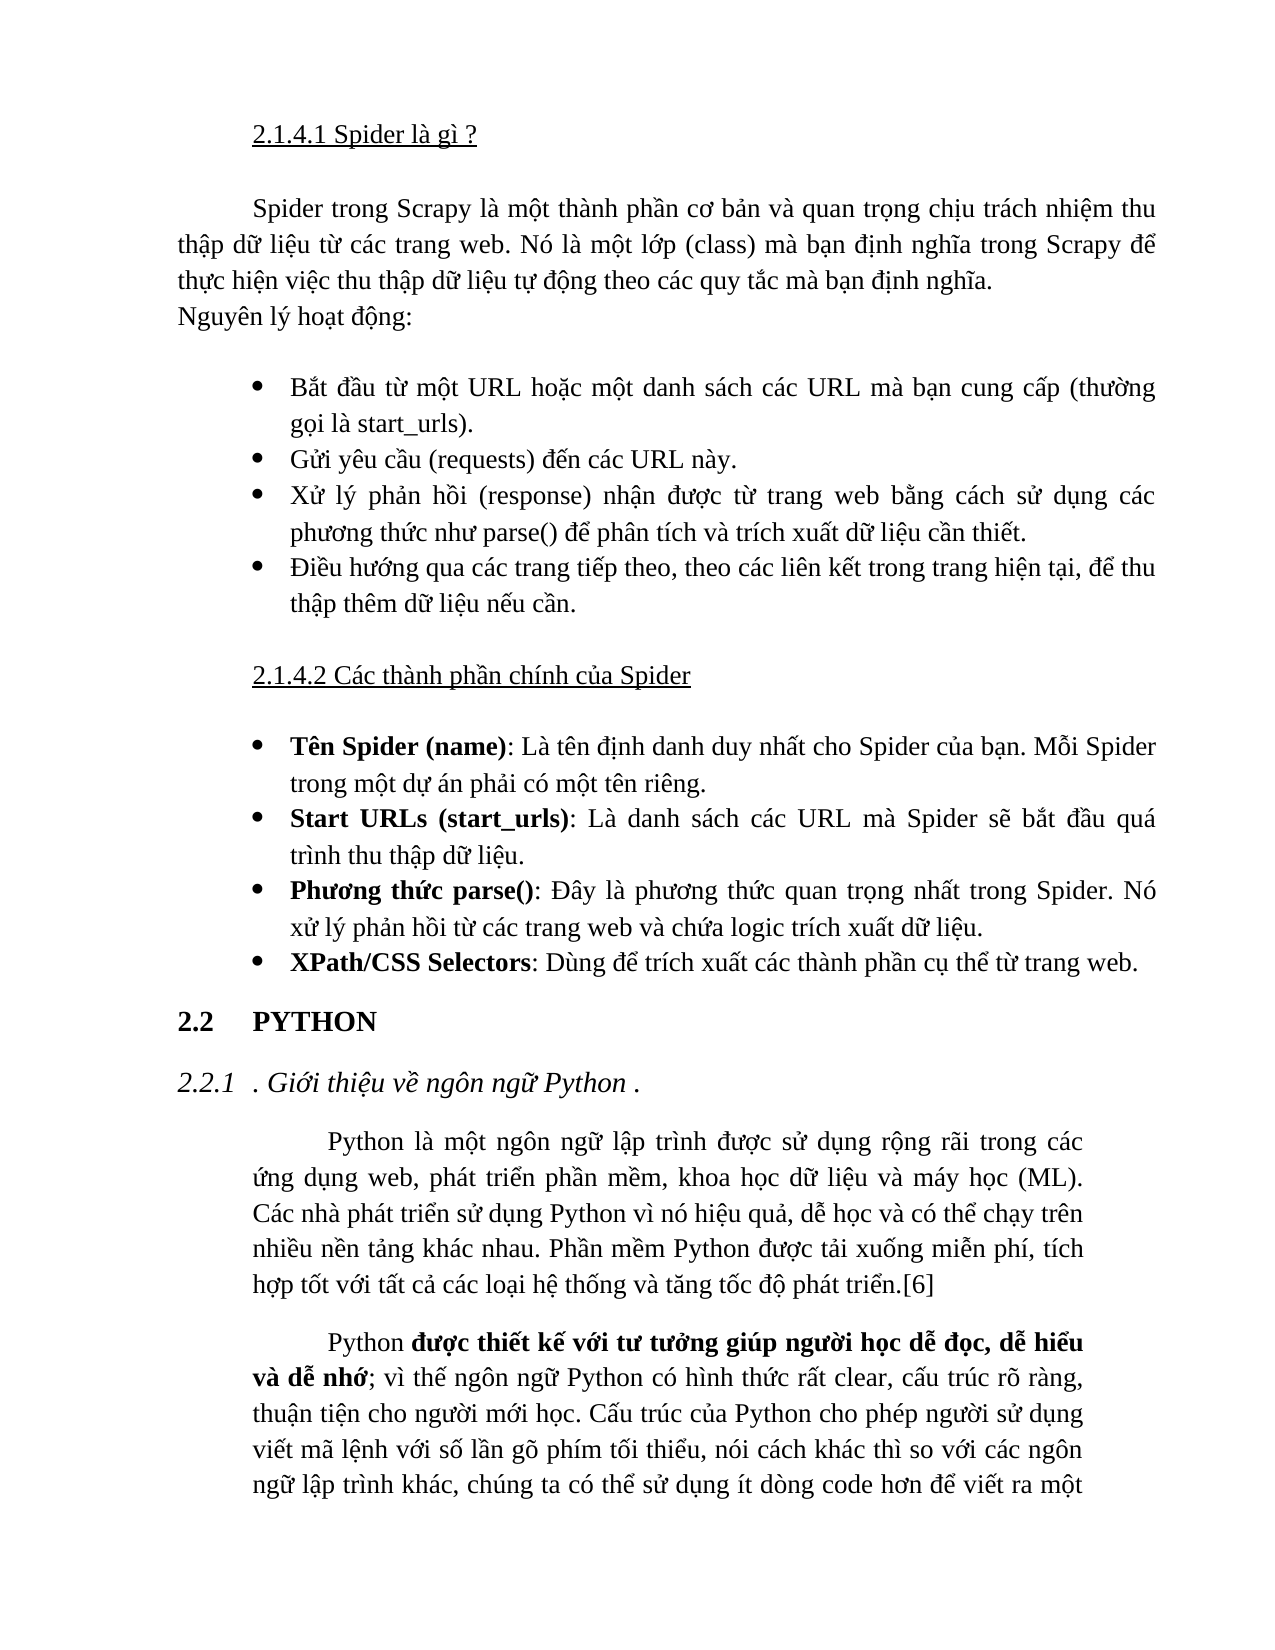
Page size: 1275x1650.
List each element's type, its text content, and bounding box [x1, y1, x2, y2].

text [252, 1326, 1085, 1500]
list Điều hướng qua các trang tiếp theo, theo các liên kết trong trang hiện tại, để thu thập thêm dữ liệu nếu cần. [252, 551, 1157, 619]
list Phương thức parse(): Đây là phương thức quan trọng nhất trong Spider. Nó xử lý phản hồi từ các trang web và chứa logic trích xuất dữ liệu. [252, 874, 1157, 942]
text Nguyên lý hoạt động: [177, 299, 1157, 331]
list XPath/CSS Selectors: Dùng để trích xuất các thành phần cụ thể từ trang web. [252, 946, 1157, 978]
list Tên Spider (name): Là tên định danh duy nhất cho Spider của bạn. Mỗi Spider trong một dự án phải có một tên riêng. [252, 731, 1157, 798]
text Spider trong Scrapy là một thành phần cơ bản và quan trọng chịu trách nhiệm thu thập dữ liệu từ các trang web. Nó là một lớp (class) mà bạn định nghĩa trong Scrapy để thực hiện việc thu thập dữ liệu tự động theo các quy tắc mà bạn định nghĩa. [177, 192, 1157, 295]
list Start URLs (start_urls): Là danh sách các URL mà Spider sẽ bắt đầu quá trình thu thập dữ liệu. [252, 802, 1157, 870]
list PYTHON [177, 1004, 1085, 1038]
list Xử lý phản hồi (response) nhận được từ trang web bằng cách sử dụng các phương thức như parse() để phân tích và trích xuất dữ liệu cần thiết. [252, 479, 1157, 547]
text Python là một ngôn ngữ lập trình được sử dụng rộng rãi trong các ứng dụng web, phát triển phần mềm, khoa học dữ liệu và máy học (ML). Các nhà phát triển sử dụng Python vì nó hiệu quả, dễ học và có thể chạy trên nhiều nền tảng khác nhau. Phần mềm Python được tải xuống miễn phí, tích hợp tốt với tất cả các loại hệ thống và tăng tốc độ phát triển.[6] [252, 1125, 1085, 1299]
list 2.1.4.1 Spider là gì ? [252, 118, 1157, 149]
list 2.1.4.2 Các thành phần chính của Spider [252, 659, 1157, 690]
list Gửi yêu cầu (requests) đến các URL này. [252, 443, 1157, 475]
list Bắt đầu từ một URL hoặc một danh sách các URL mà bạn cung cấp (thường gọi là start_urls). [252, 371, 1157, 438]
list . Giới thiệu về ngôn ngữ Python . [177, 1065, 1085, 1098]
